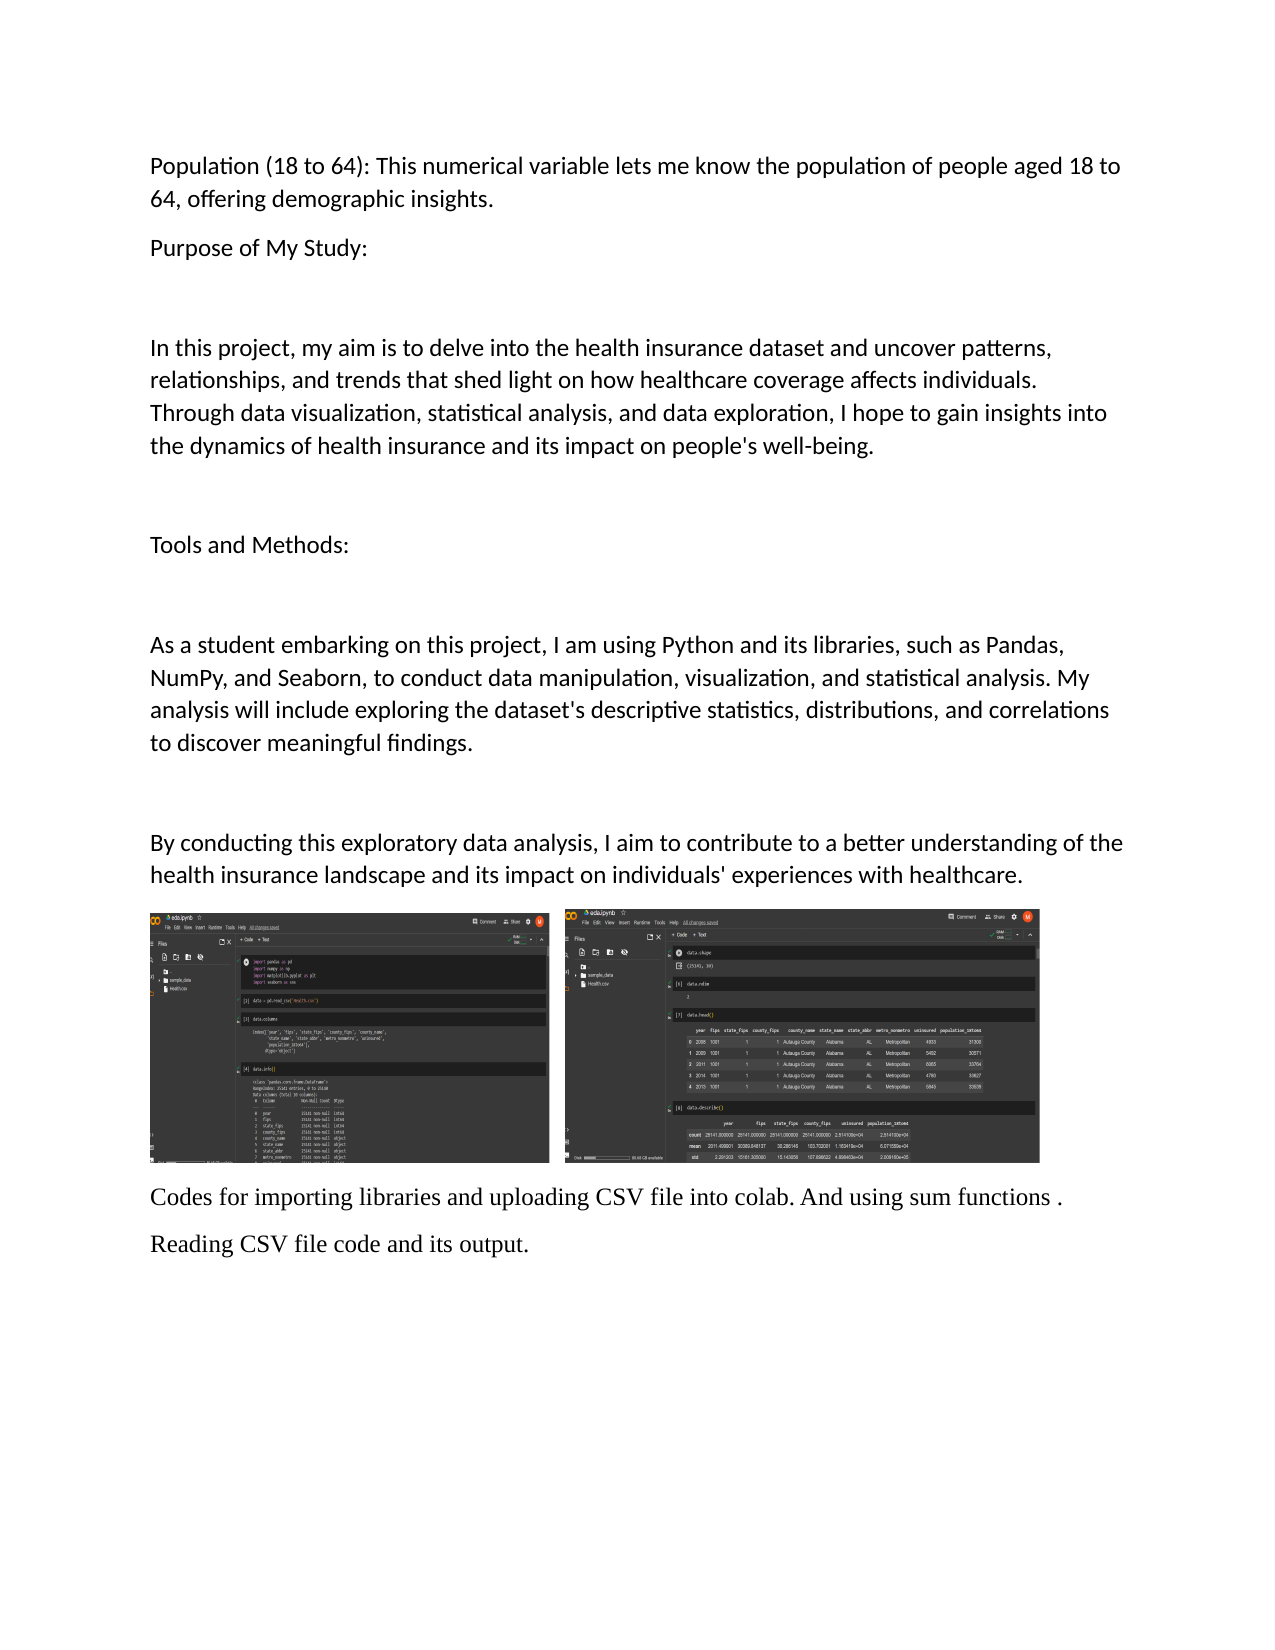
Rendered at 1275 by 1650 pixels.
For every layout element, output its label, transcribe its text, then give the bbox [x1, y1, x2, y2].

text By conducting this exploratory data analysis, I aim to contribute to a better understanding of the health insurance landscape and its impact on individuals' experiences with healthcare. [150, 827, 1125, 890]
text Population (18 to 64): This numerical variable lets me know the population of people aged 18 to 64, offering demographic insights. [150, 150, 1125, 213]
text Purpose of My Study: [150, 232, 1125, 263]
text Tools and Methods: [150, 529, 1125, 560]
text In this project, my aim is to delve into the health insurance dataset and uncover patterns, relationships, and trends that shed light on how healthcare coverage affects individuals. Through data visualization, statistical analysis, and data exploration, I hope to gain insights into the dynamics of health insurance and its impact on people's well-being. [150, 332, 1125, 461]
picture [565, 909, 1040, 1163]
text As a student embarking on this project, I am using Python and its libraries, such as Pandas, NumPy, and Seaborn, to conduct data manipulation, visualization, and statistical analysis. My analysis will include exploring the dataset's descriptive statistics, distributions, and correlations to discover meaningful findings. [150, 629, 1125, 758]
text Codes for importing libraries and uploading CSV file into colab. And using sum functions . [150, 1182, 1125, 1211]
picture [150, 913, 550, 1163]
text Reading CSV file code and its output. [150, 1229, 1125, 1258]
